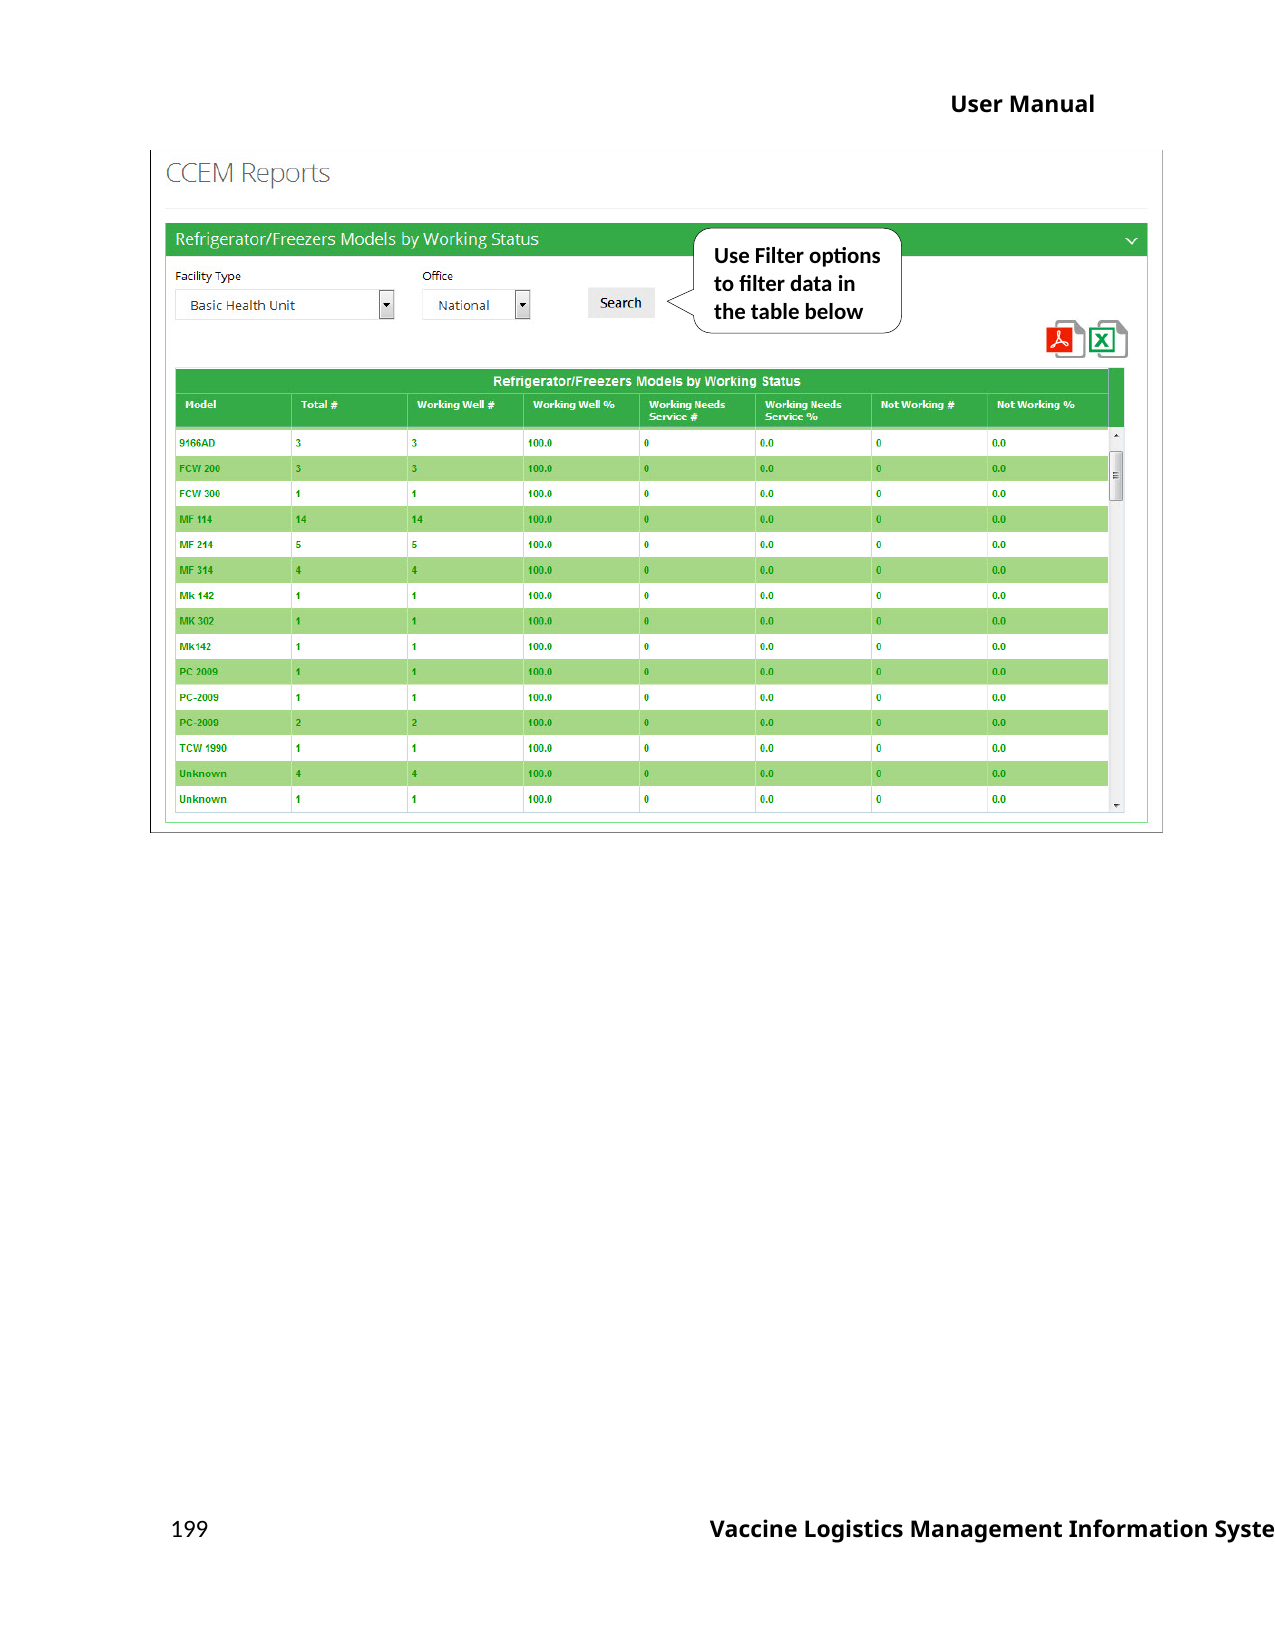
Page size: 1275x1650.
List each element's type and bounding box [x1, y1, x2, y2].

picture [150, 150, 1163, 833]
